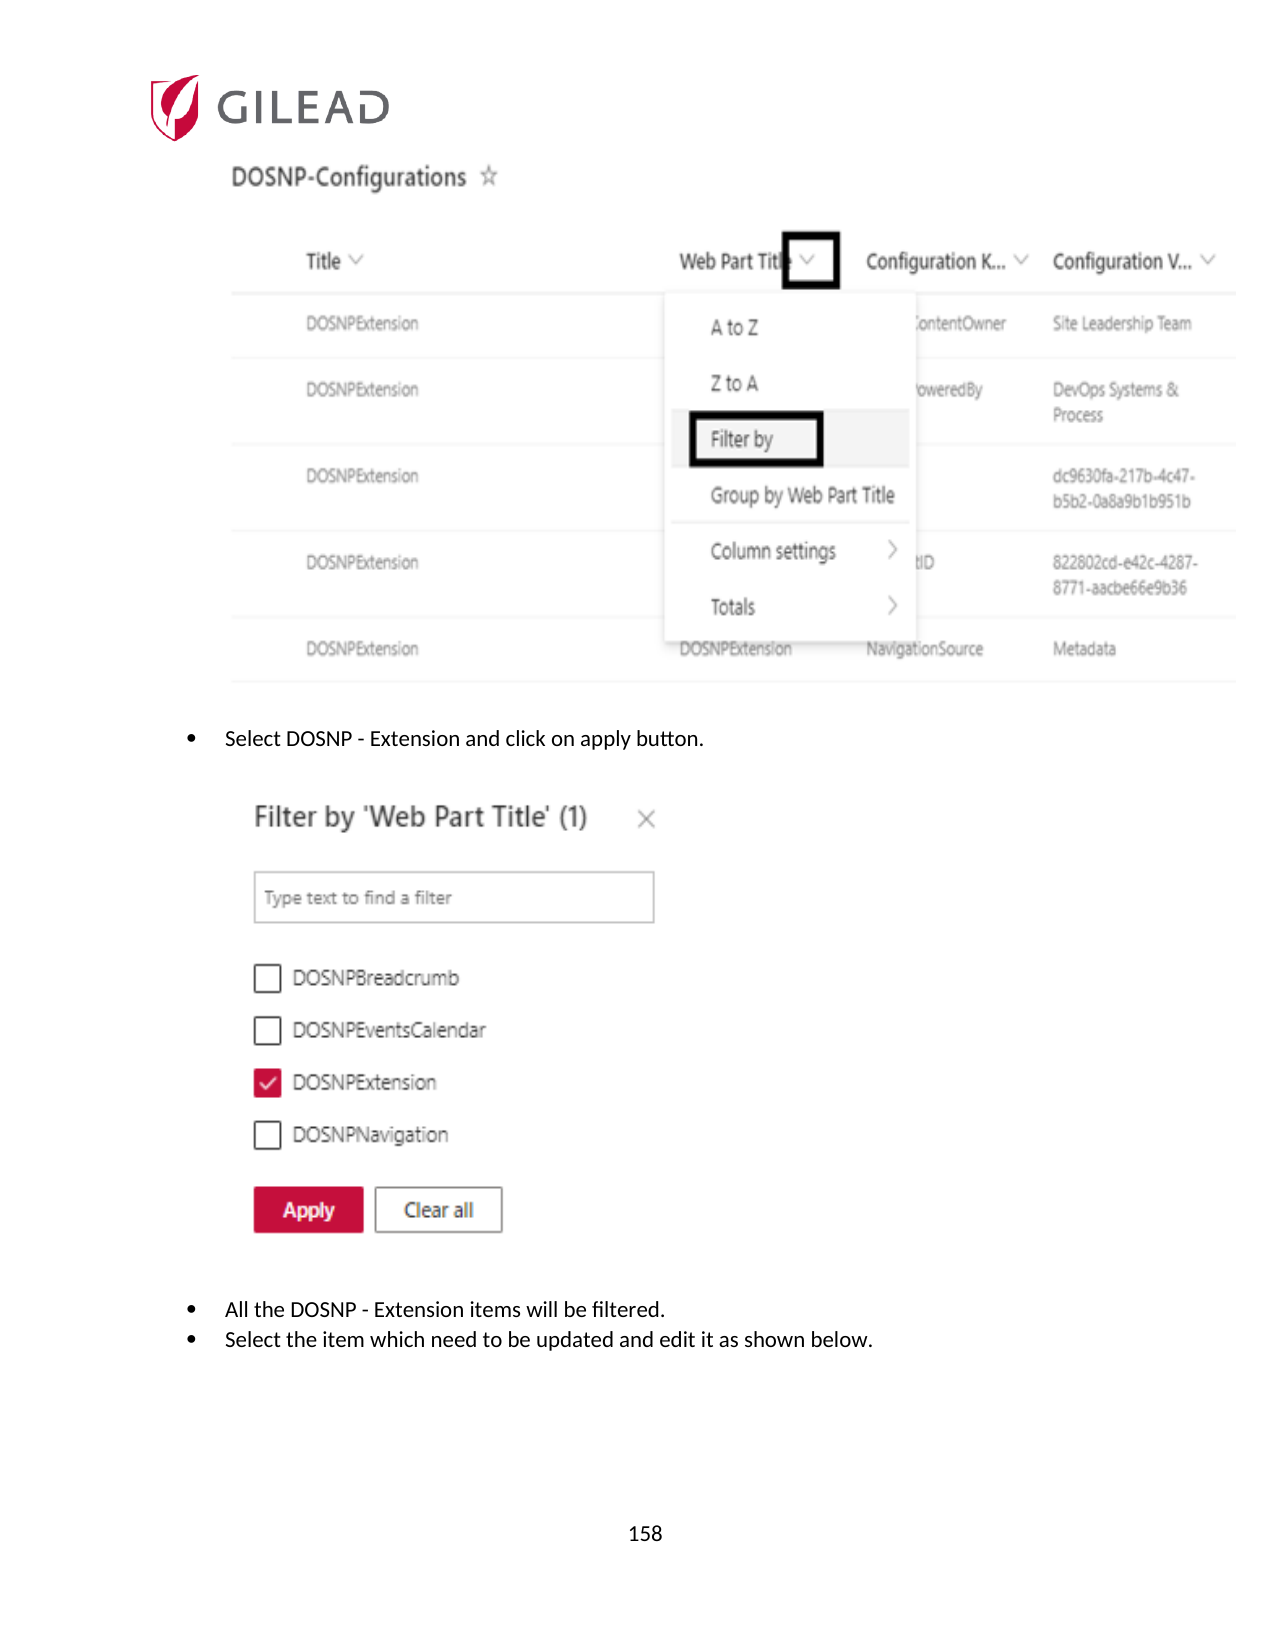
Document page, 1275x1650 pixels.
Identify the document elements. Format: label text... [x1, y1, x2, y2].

list Select the item which need to be updated and edit it as shown below. [187, 1325, 1125, 1353]
picture [225, 150, 1236, 693]
list All the DOSNP - Extension items will be filtered. [187, 1295, 1125, 1323]
list Select DOSNP - Extension and click on apply button. [187, 724, 1125, 753]
picture [225, 771, 688, 1276]
picture [150, 75, 389, 142]
